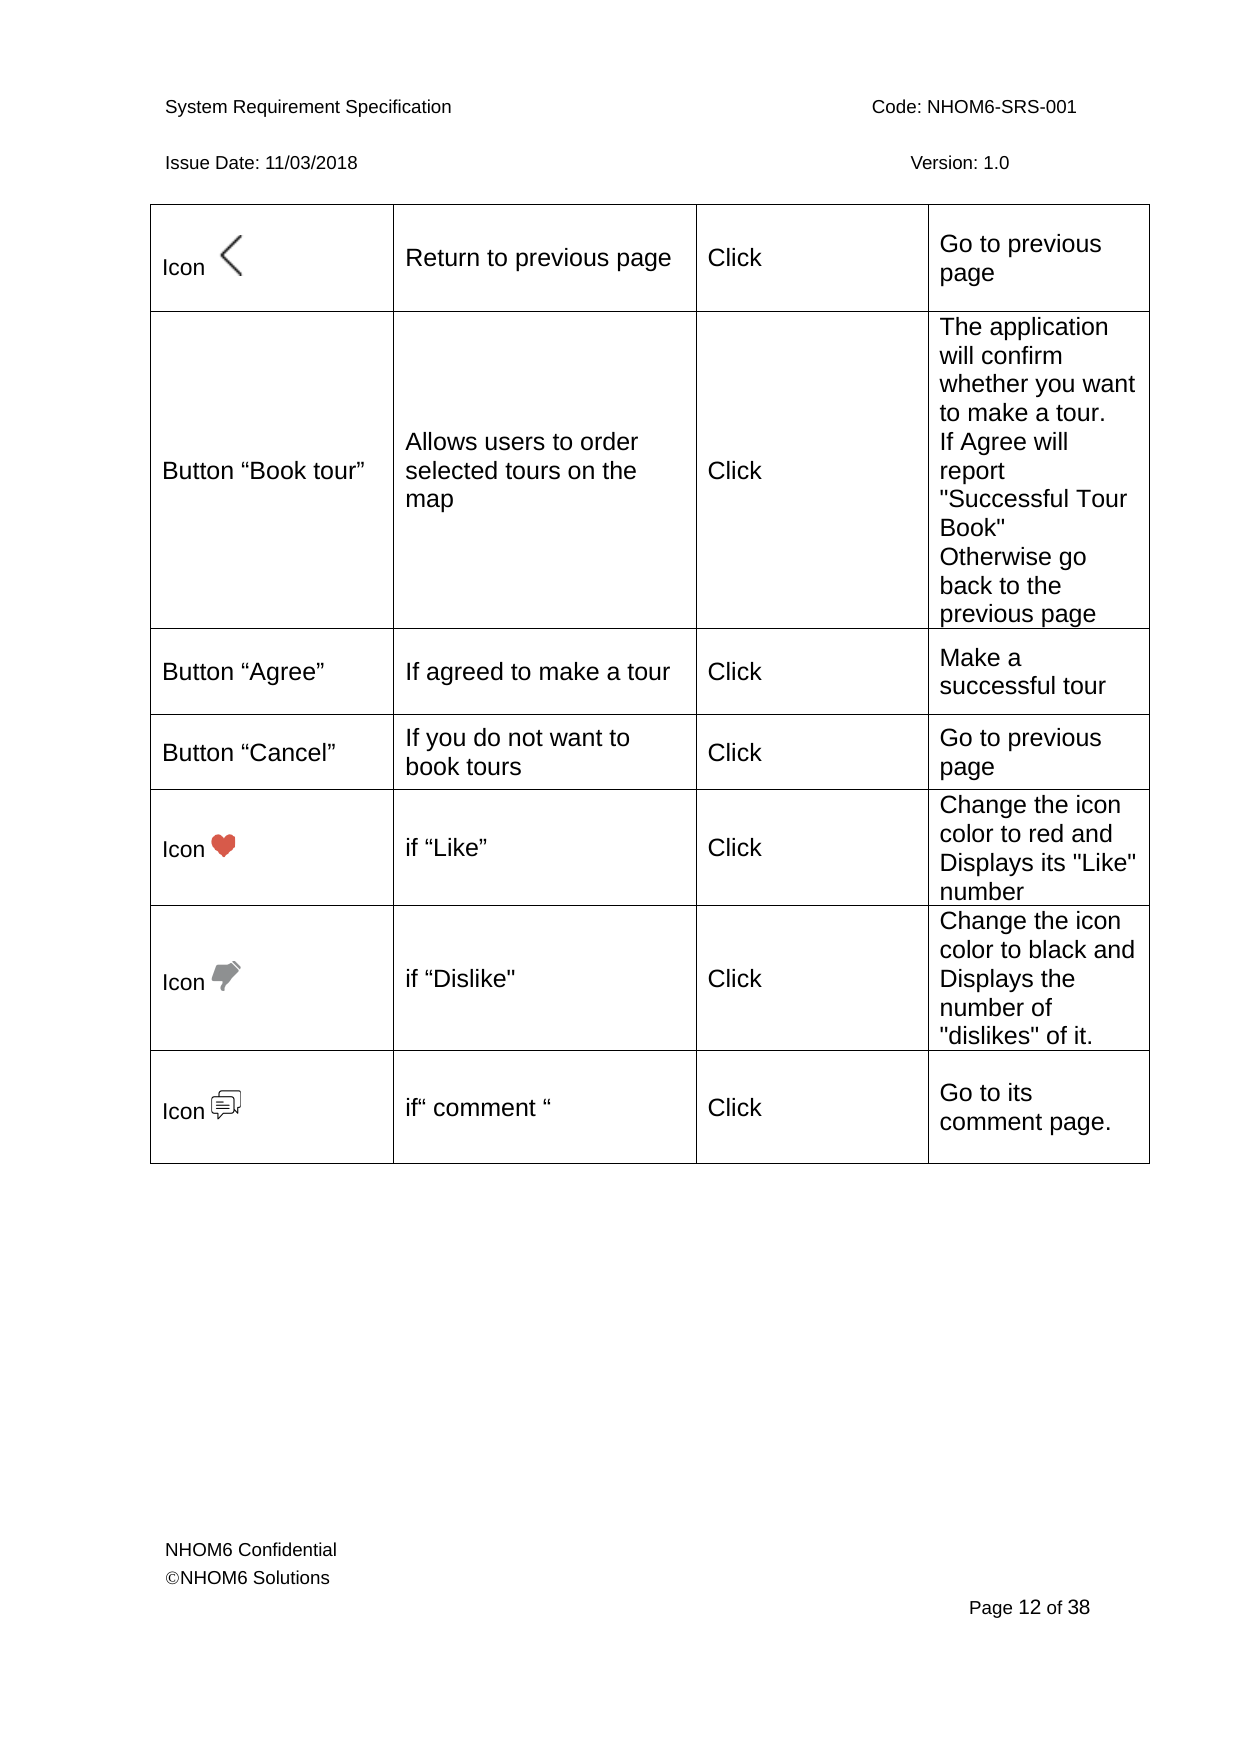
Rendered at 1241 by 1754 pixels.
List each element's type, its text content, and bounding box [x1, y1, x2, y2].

table_cell Icon [151, 790, 393, 905]
table_cell Button “Cancel” [151, 715, 393, 789]
table_cell Go to previous page [929, 715, 1149, 789]
table_cell Make a successful tour [929, 629, 1149, 713]
picture [211, 833, 235, 858]
table_cell Click [697, 906, 928, 1050]
table_cell Icon [151, 205, 393, 311]
table_cell If you do not want to book tours [394, 715, 696, 789]
table_cell if“ comment “ [394, 1051, 696, 1163]
table_cell Icon [151, 906, 393, 1050]
table_cell Change the icon color to red and Displays its "Like" number [929, 790, 1149, 905]
table_cell Button “Book tour” [151, 312, 393, 628]
table_cell Go to previous page [929, 205, 1149, 311]
table_cell The application will confirm whether you want to make a tour. If Agree will report "Successful Tour Book" Otherwise go back to the previous page [929, 312, 1149, 628]
table_cell Click [697, 312, 928, 628]
table_cell Allows users to order selected tours on the map [394, 312, 696, 628]
table_cell Return to previous page [394, 205, 696, 311]
table_cell Change the icon color to black and Displays the number of "dislikes" of it. [929, 906, 1149, 1050]
table_cell Click [697, 1051, 928, 1163]
table_cell Click [697, 715, 928, 789]
picture [211, 961, 241, 991]
table_cell Icon [151, 1051, 393, 1163]
table_cell if “Dislike" [394, 906, 696, 1050]
table_cell Click [697, 629, 928, 713]
table_cell Click [697, 790, 928, 905]
table_cell If agreed to make a tour [394, 629, 696, 713]
picture [211, 1090, 241, 1120]
picture [211, 235, 252, 276]
table_cell Go to its comment page. [929, 1051, 1149, 1163]
table_cell Button “Agree” [151, 629, 393, 713]
table_cell Click [697, 205, 928, 311]
table_cell if “Like” [394, 790, 696, 905]
